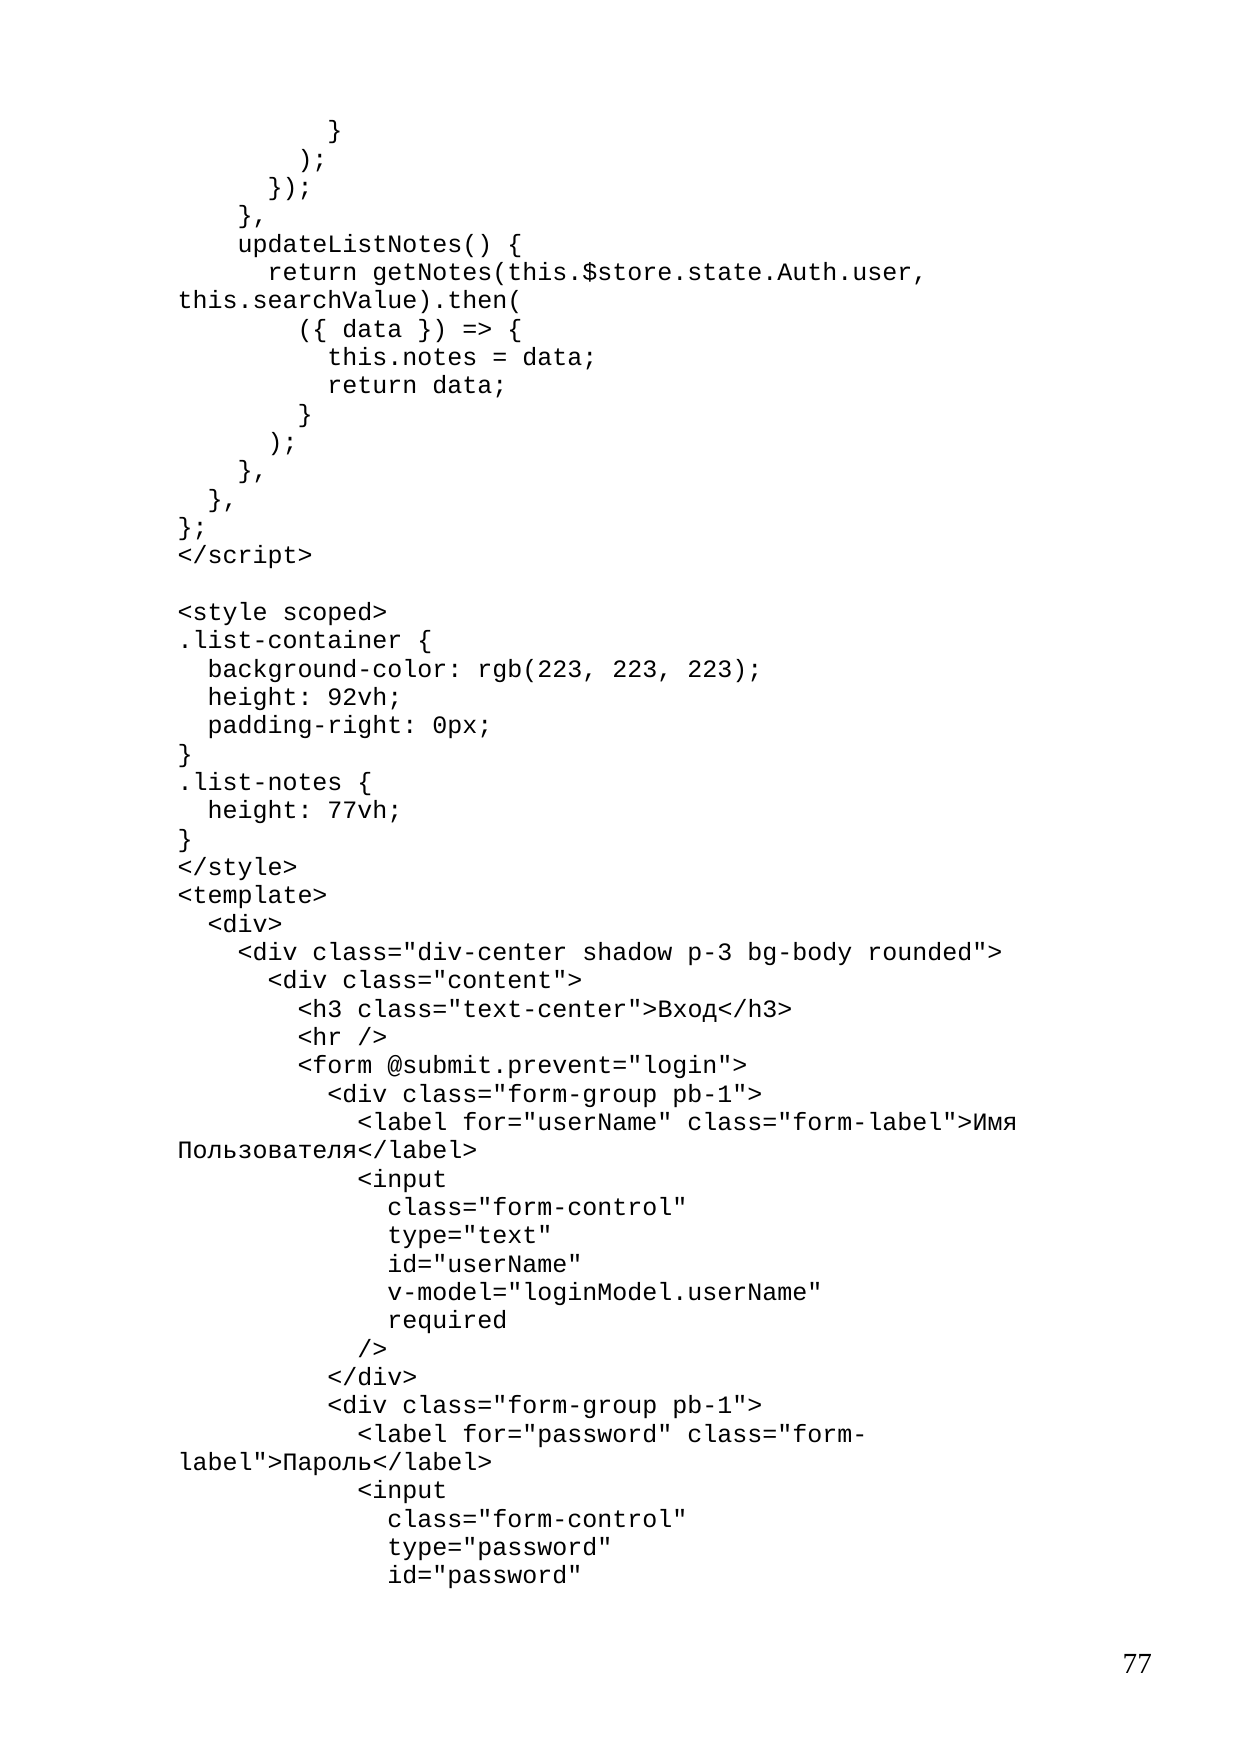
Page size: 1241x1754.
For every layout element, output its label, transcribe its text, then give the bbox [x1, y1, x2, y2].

text height: 77vh; [177, 798, 1152, 826]
text <input [177, 1166, 1152, 1195]
text <style scoped> [177, 600, 1152, 628]
text }, [177, 486, 1152, 515]
text class="form-control" [177, 1195, 1152, 1223]
text } [177, 118, 1152, 146]
text required [177, 1308, 1152, 1336]
text <h3 class="text-center">Вход</h3> [177, 996, 1152, 1025]
text background-color: rgb(223, 223, 223); [177, 656, 1152, 685]
text <input [177, 1478, 1152, 1506]
text } [177, 401, 1152, 430]
text }; [177, 515, 1152, 543]
text id="userName" [177, 1251, 1152, 1280]
text <div class="content"> [177, 968, 1152, 996]
text return data; [177, 373, 1152, 401]
text <div class="form-group pb-1"> [177, 1081, 1152, 1110]
text }, [177, 458, 1152, 486]
text .list-container { [177, 628, 1152, 656]
text } [177, 741, 1152, 770]
text <hr /> [177, 1025, 1152, 1053]
text <form @submit.prevent="login"> [177, 1053, 1152, 1081]
text type="password" [177, 1535, 1152, 1563]
text <div class="div-center shadow p-3 bg-body rounded"> [177, 940, 1152, 968]
text v-model="loginModel.userName" [177, 1280, 1152, 1308]
text <div> [177, 911, 1152, 940]
text type="text" [177, 1223, 1152, 1251]
text id="password" [177, 1563, 1152, 1591]
text ); [177, 146, 1152, 175]
text class="form-control" [177, 1506, 1152, 1535]
text }, [177, 203, 1152, 231]
text </style> [177, 855, 1152, 883]
text } [177, 826, 1152, 855]
text </div> [177, 1365, 1152, 1393]
text <label for="password" class="form-label">Пароль</label> [177, 1421, 1152, 1478]
text .list-notes { [177, 770, 1152, 798]
text updateListNotes() { [177, 231, 1152, 260]
text padding-right: 0px; [177, 713, 1152, 741]
text ({ data }) => { [177, 316, 1152, 345]
text /> [177, 1336, 1152, 1365]
text ); [177, 430, 1152, 458]
text </script> [177, 543, 1152, 571]
text return getNotes(this.$store.state.Auth.user, this.searchValue).then( [177, 260, 1152, 316]
text <template> [177, 883, 1152, 911]
text height: 92vh; [177, 685, 1152, 713]
text }); [177, 175, 1152, 203]
text this.notes = data; [177, 345, 1152, 373]
text <div class="form-group pb-1"> [177, 1393, 1152, 1421]
text <label for="userName" class="form-label">Имя Пользователя</label> [177, 1110, 1152, 1166]
